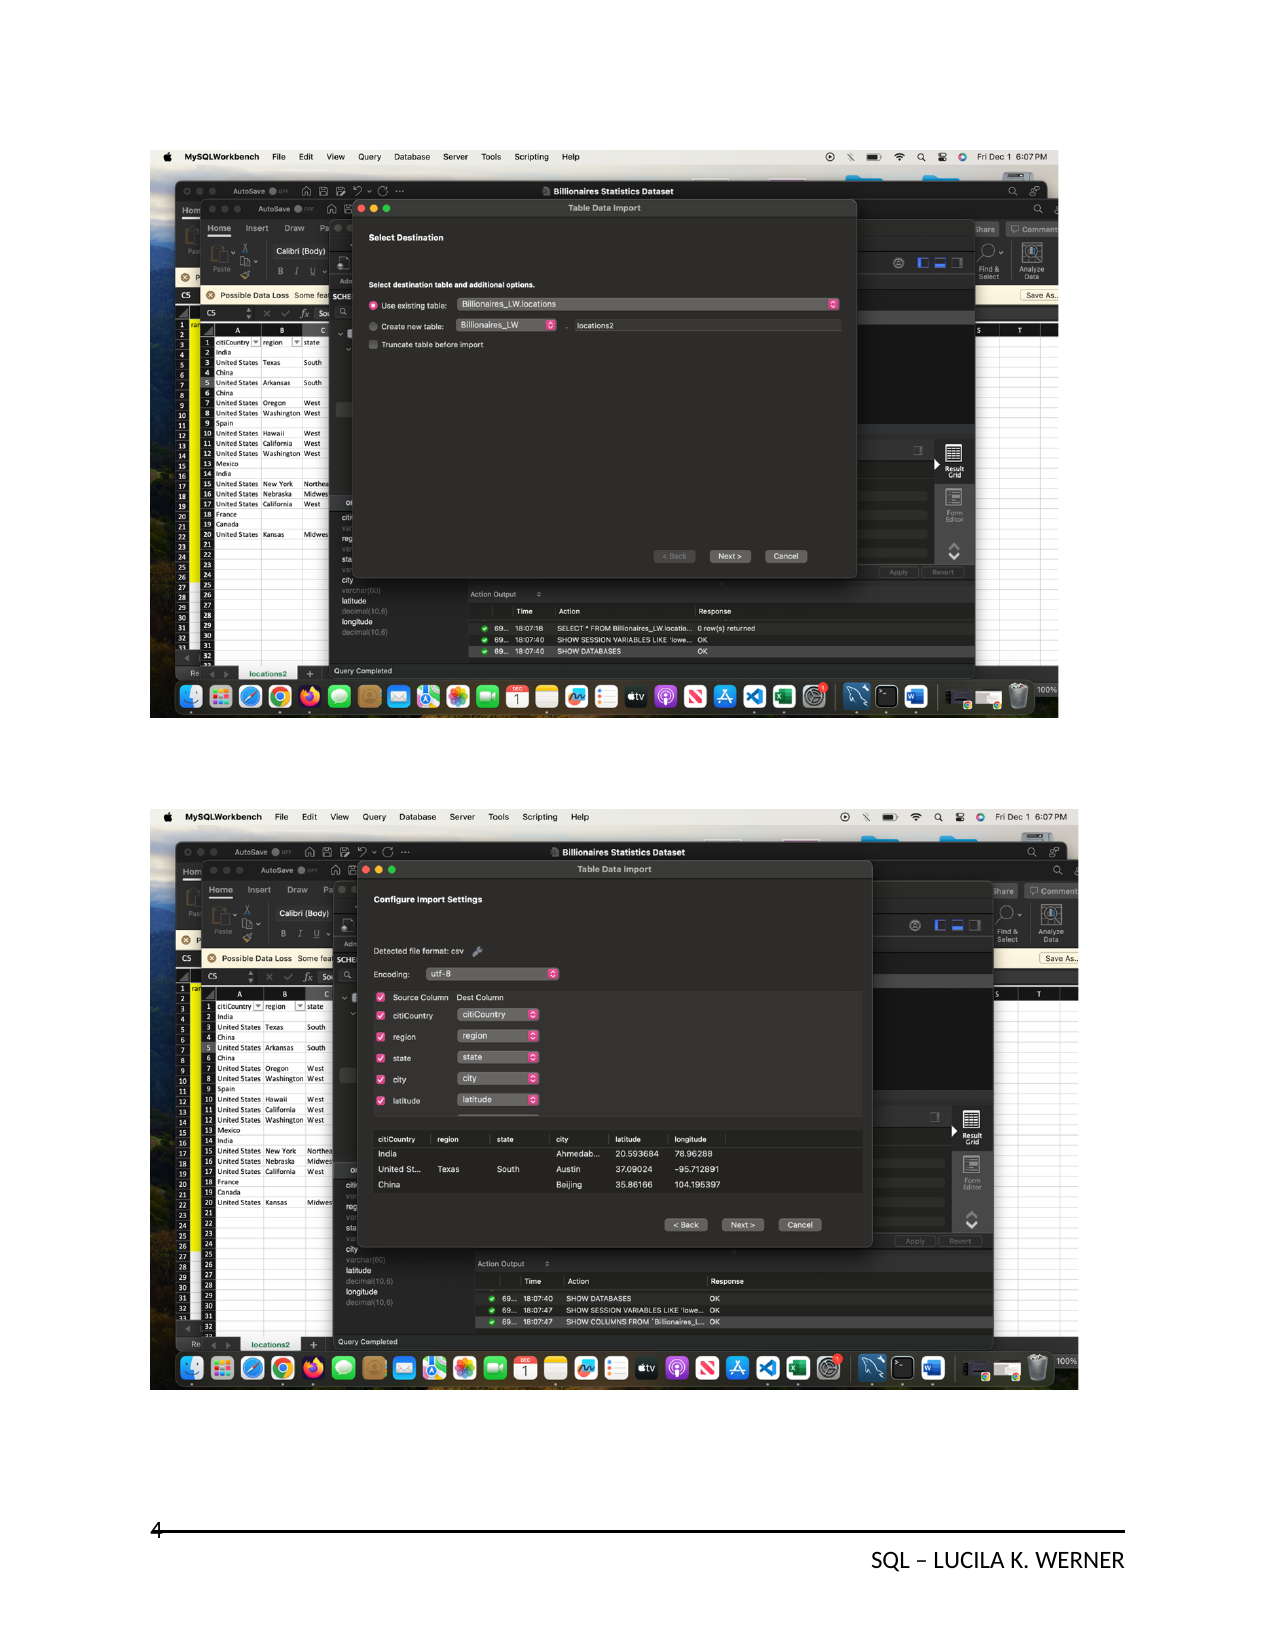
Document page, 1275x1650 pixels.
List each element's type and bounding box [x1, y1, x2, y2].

picture [150, 150, 1059, 718]
picture [150, 809, 1079, 1390]
